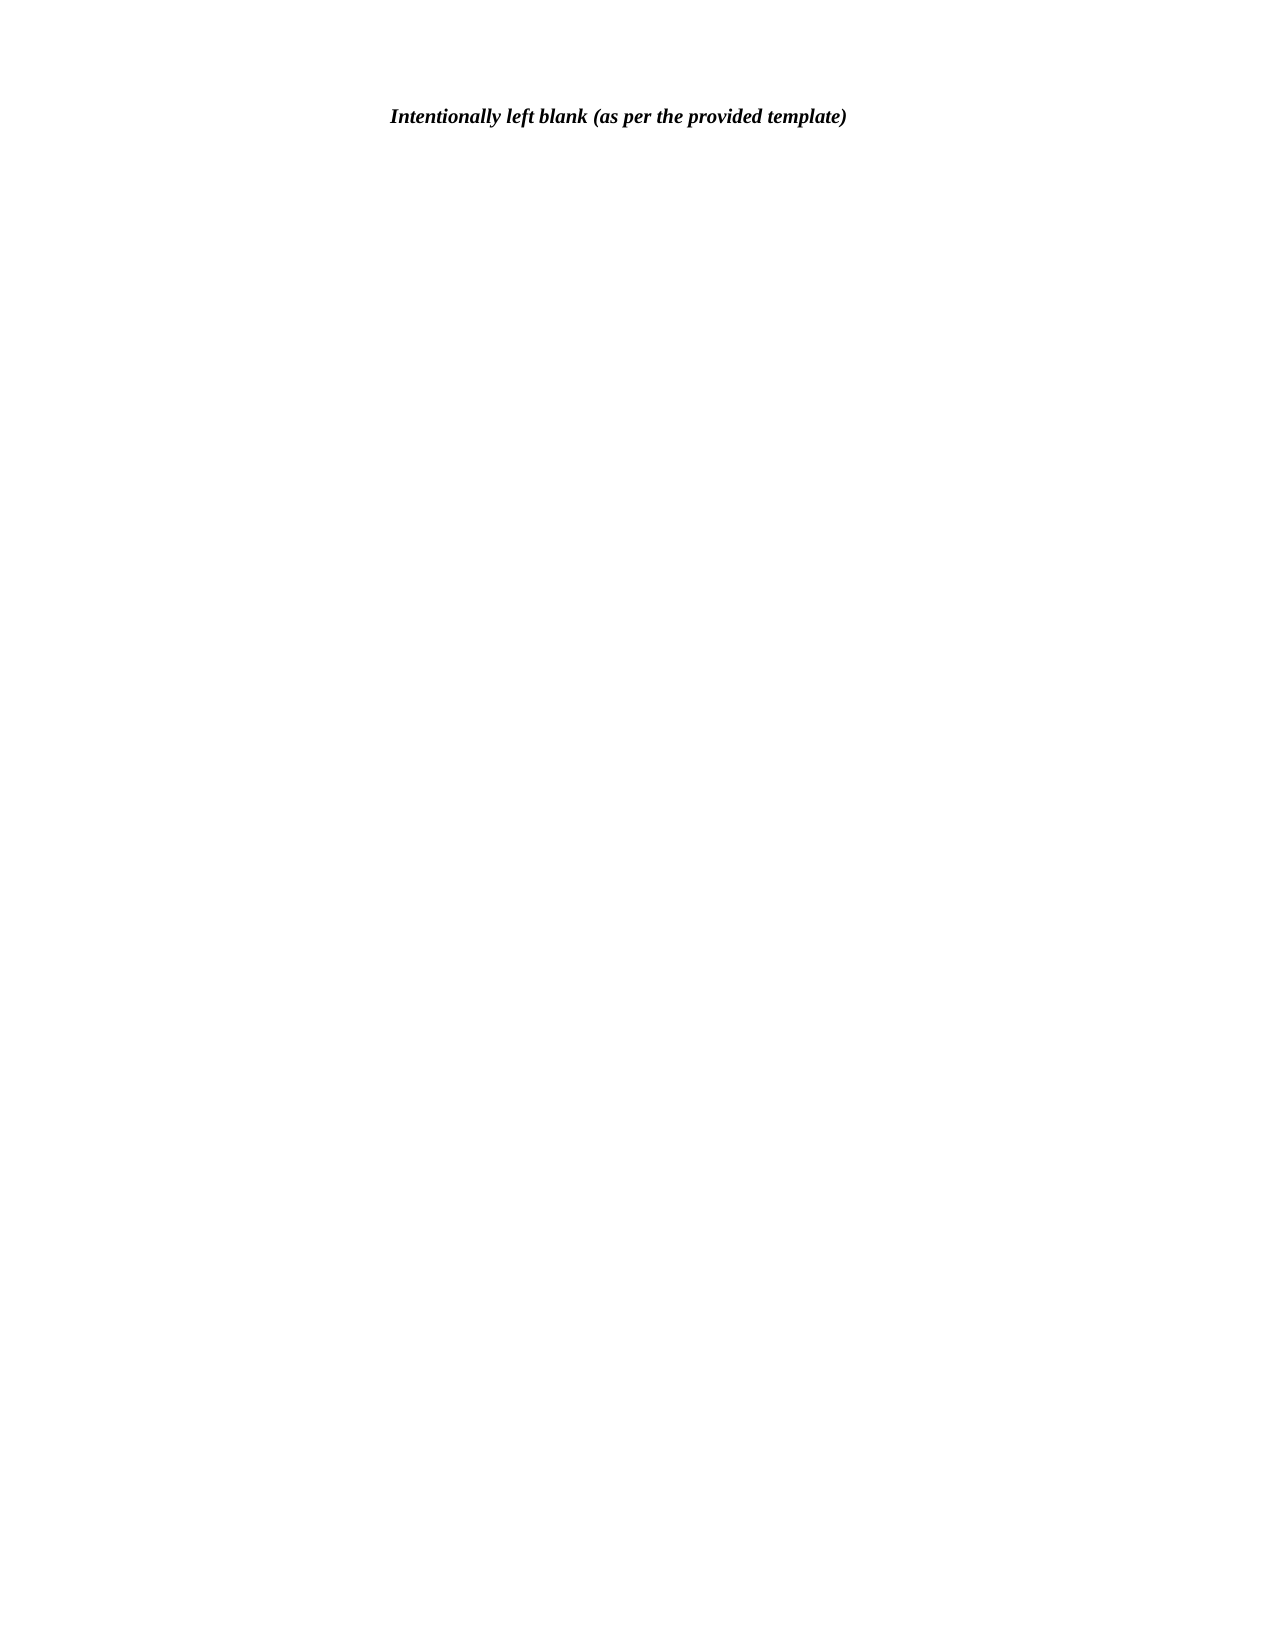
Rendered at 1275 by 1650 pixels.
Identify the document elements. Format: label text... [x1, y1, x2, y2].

text Intentionally left blank (as per the provided template) [187, 104, 1050, 128]
